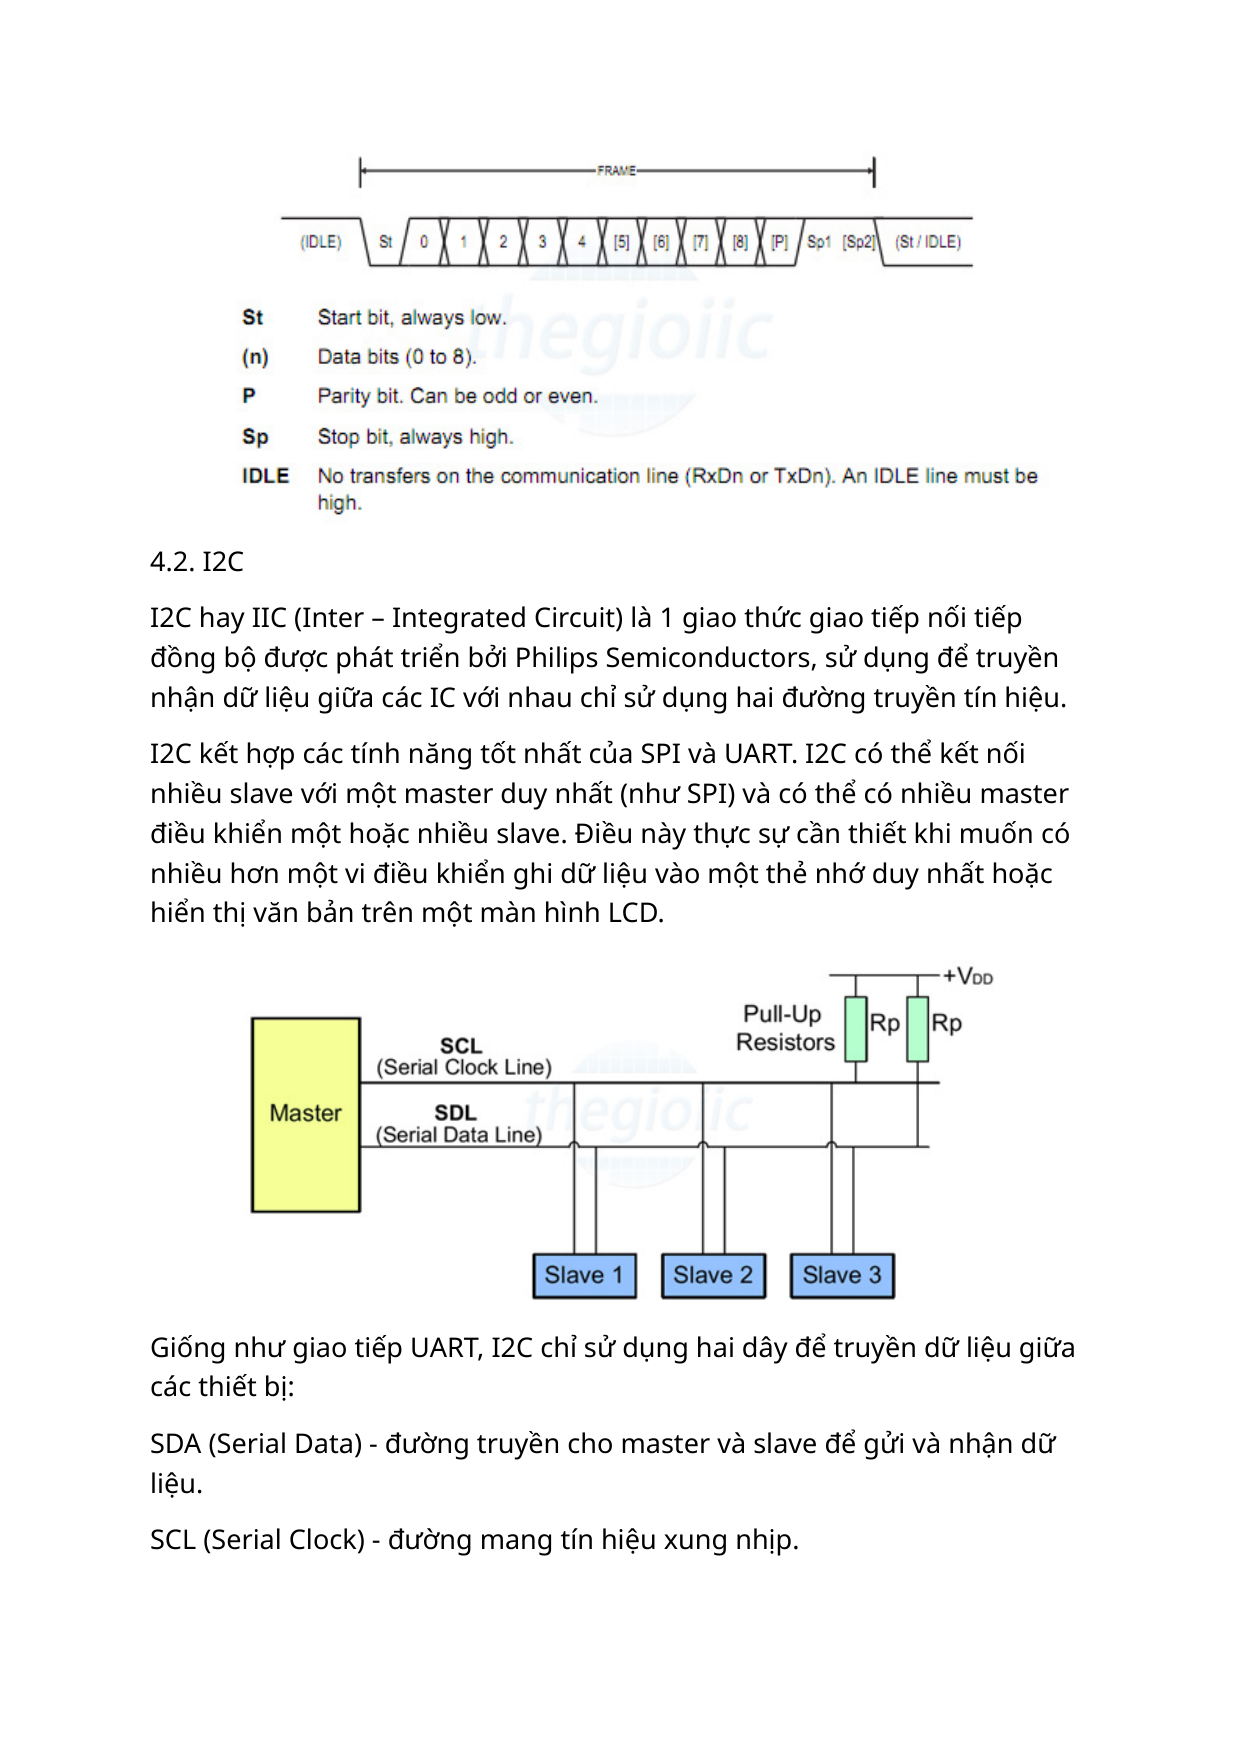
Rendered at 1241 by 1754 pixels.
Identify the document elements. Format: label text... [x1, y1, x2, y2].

text I2C hay IIC (Inter – Integrated Circuit) là 1 giao thức giao tiếp nối tiếp đồng bộ được phát triển bởi Philips Semiconductors, sử dụng để truyền nhận dữ liệu giữa các IC với nhau chỉ sử dụng hai đường truyền tín hiệu. [150, 599, 1090, 715]
picture [235, 950, 1005, 1310]
picture [174, 150, 1067, 524]
text Giống như giao tiếp UART, I2C chỉ sử dụng hai dây để truyền dữ liệu giữa các thiết bị: [150, 1328, 1090, 1405]
text SDA (Serial Data) - đường truyền cho master và slave để gửi và nhận dữ liệu. [150, 1424, 1090, 1501]
text SCL (Serial Clock) - đường mang tín hiệu xung nhịp. [150, 1521, 1090, 1557]
text I2C kết hợp các tính năng tốt nhất của SPI và UART. I2C có thể kết nối nhiều slave với một master duy nhất (như SPI) và có thể có nhiều master điều khiển một hoặc nhiều slave. Điều này thực sự cần thiết khi muốn có nhiều hơn một vi điều khiển ghi dữ liệu vào một thẻ nhớ duy nhất hoặc hiển thị văn bản trên một màn hình LCD. [150, 735, 1090, 931]
text 4.2. I2C [150, 542, 1090, 579]
